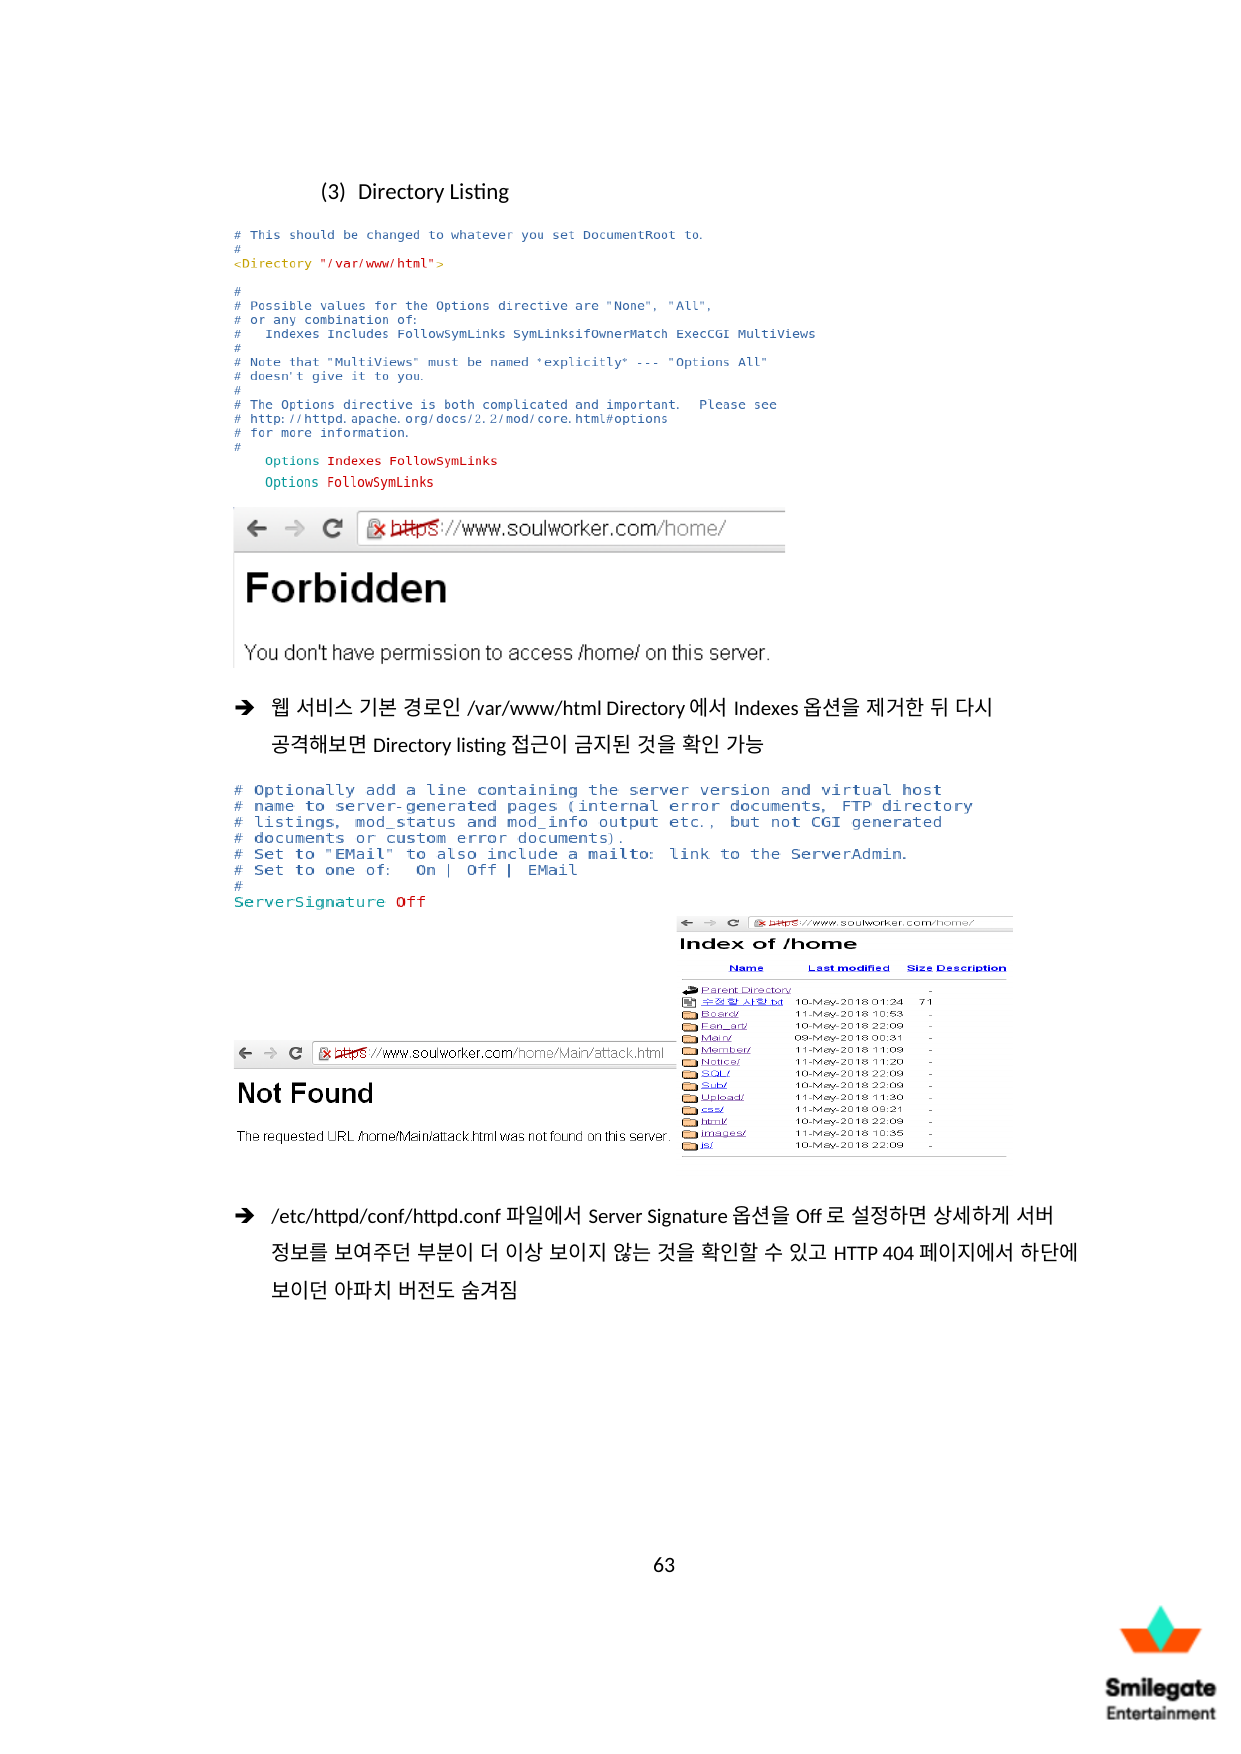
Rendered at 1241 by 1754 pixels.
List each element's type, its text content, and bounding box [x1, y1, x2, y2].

picture [233, 916, 1013, 1176]
picture [233, 228, 817, 468]
list Directory Listing [320, 177, 1090, 205]
list /etc/httpd/conf/httpd.conf 파일에서 Server Signature 옵션을 Off로 설정하면 상세하게 서버 정보를 보여주던 부분이 더 이상 보이지 않는 것을 확인할 수 있고 HTTP 404 페이지에서 하단에 보이던 아파치 버전도 숨겨짐 [234, 1199, 1090, 1304]
picture [233, 474, 812, 491]
picture [233, 507, 786, 668]
list 웹 서비스 기본 경로인 /var/www/html Directory에서 Indexes 옵션을 제거한 뒤 다시 공격해보면 Directory listing 접근이 금지된 것을 확인 가능 [234, 691, 1090, 759]
picture [1090, 1604, 1228, 1733]
picture [233, 783, 976, 910]
